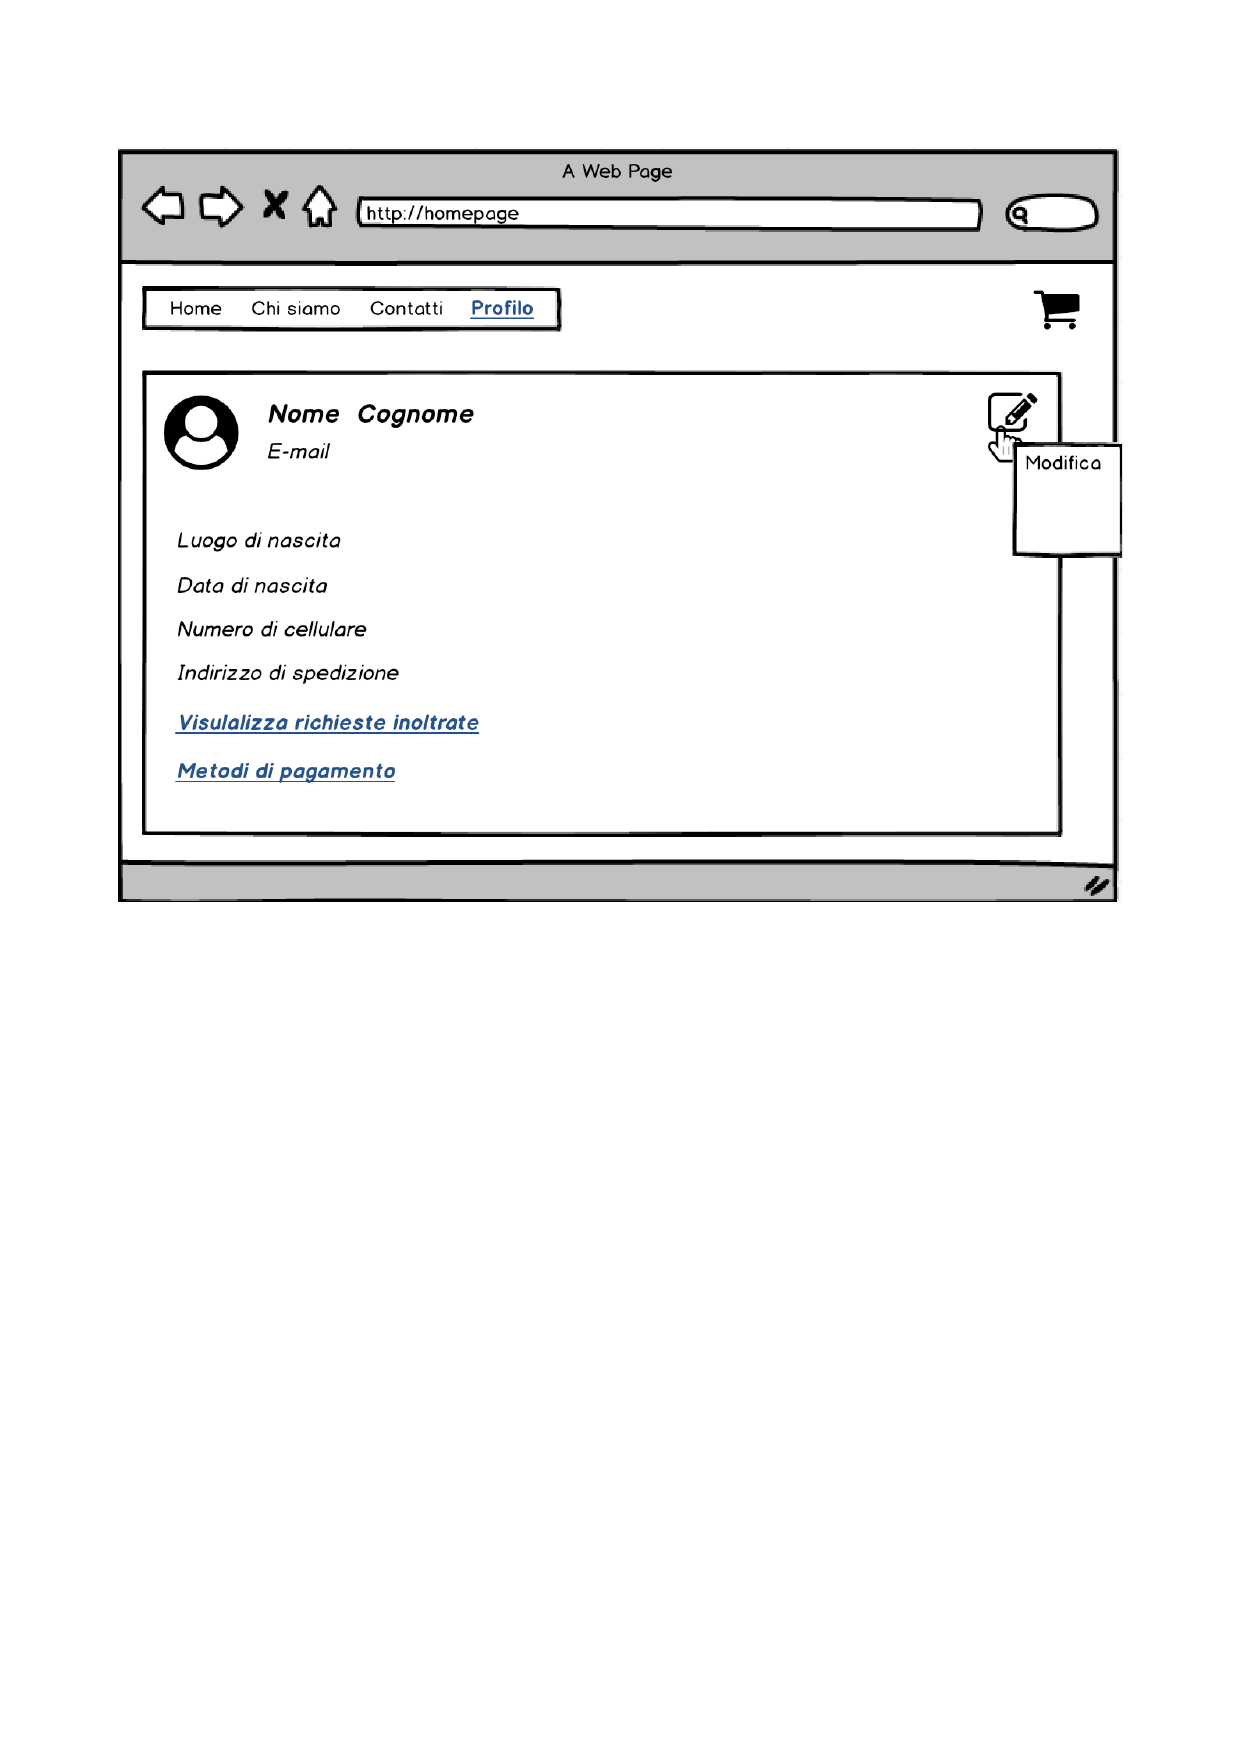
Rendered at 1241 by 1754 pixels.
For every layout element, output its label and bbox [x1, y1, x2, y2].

picture [118, 147, 1123, 902]
